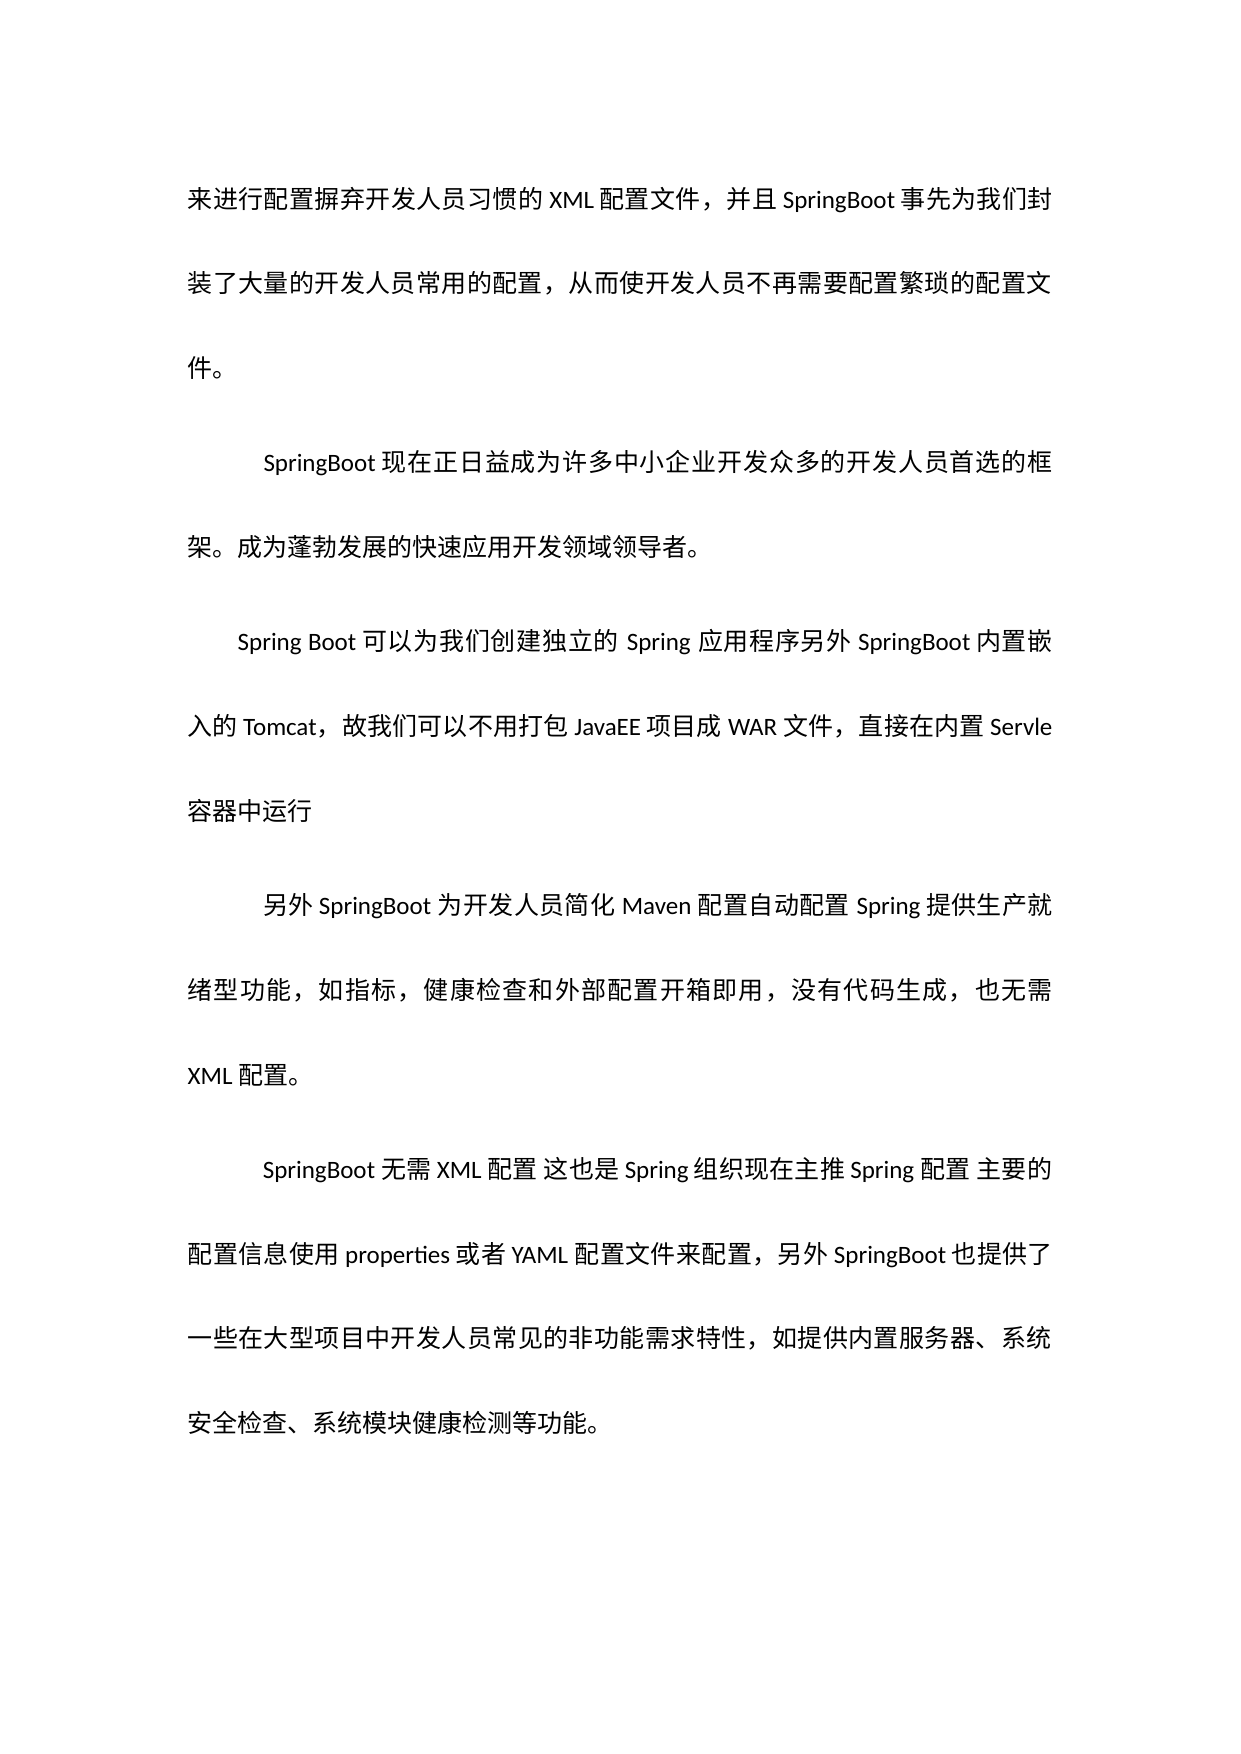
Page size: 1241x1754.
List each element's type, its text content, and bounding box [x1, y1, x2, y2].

text SpringBoot现在正日益成为许多中小企业开发众多的开发人员首选的框架。成为蓬勃发展的快速应用开发领域领导者。 [187, 427, 1053, 580]
text SpringBoot 无需XML 配置 这也是Spring组织现在主推Spring 配置 主要的配置信息使用properties或者YAML 配置文件来配置，另外SpringBoot也提供了一些在大型项目中开发人员常见的非功能需求特性，如提供内置服务器、系统安全检查、系统模块健康检测等功能。 [187, 1133, 1053, 1456]
text Spring Boot可以为我们创建独立的 Spring 应用程序另外SpringBoot内置嵌入的Tomcat，故我们可以不用打包JavaEE项目成 WAR 文件，直接在内置Servle容器中运行 [187, 606, 1053, 843]
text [187, 163, 1053, 401]
text 另外SpringBoot 为开发人员简化 Maven 配置自动配置 Spring提供生产就绪型功能，如指标，健康检查和外部配置开箱即用，没有代码生成，也无需 XML 配置。 [187, 869, 1053, 1107]
